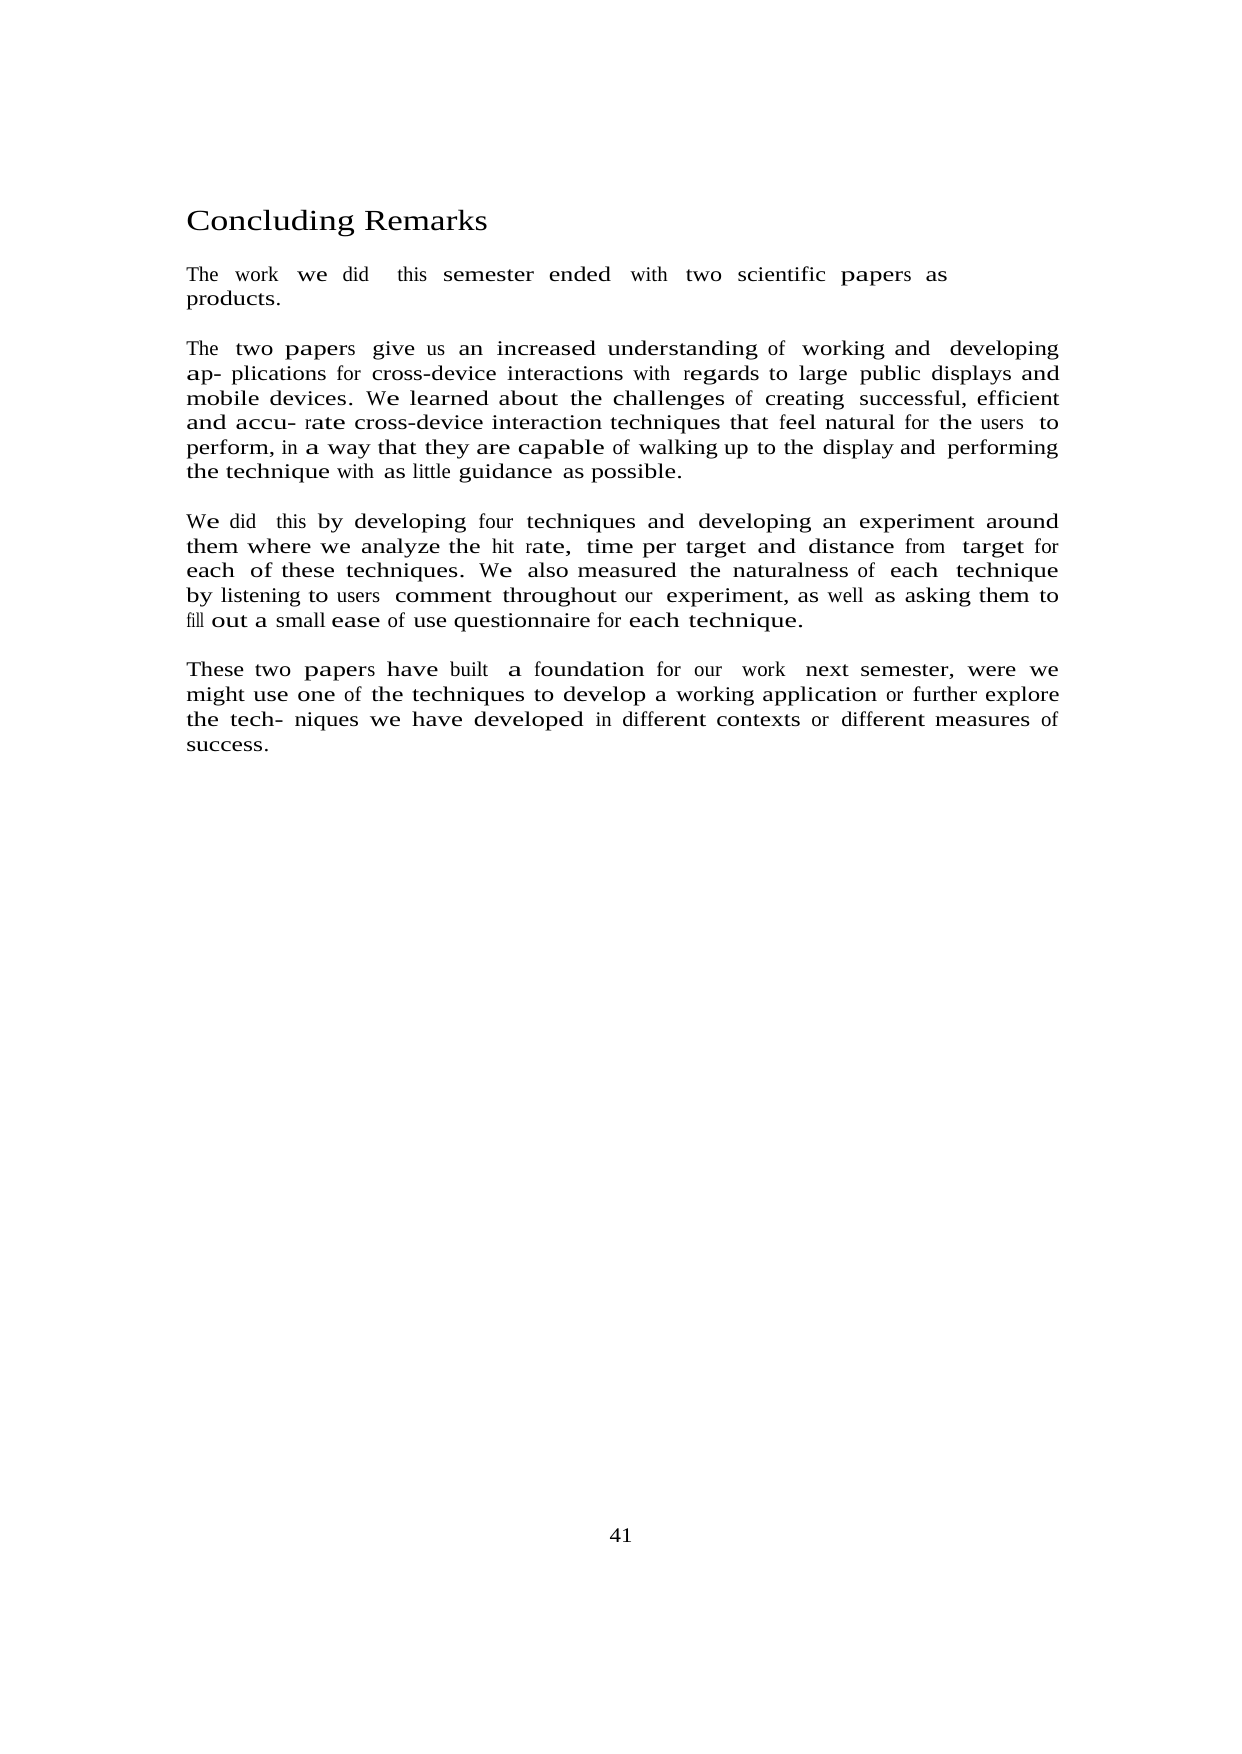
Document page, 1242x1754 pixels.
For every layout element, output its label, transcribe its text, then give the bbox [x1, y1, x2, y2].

text The two papers give us an increased understanding of working and developing ap- plications for cross-device interactions with regards to large public displays and mobile devices. We learned about the challenges of creating successful, efficient and accu- rate cross-device interaction techniques that feel natural for the users to perform, in a way that they are capable of walking up to the display and performing the technique with as little guidance as possible. [186, 336, 1059, 483]
text These two papers have built a foundation for our work next semester, were we might use one of the techniques to develop a working application or further explore the tech- niques we have developed in different contexts or different measures of success. [186, 657, 1059, 756]
text We did this by developing four techniques and developing an experiment around them where we analyze the hit rate, time per target and distance from target for each of these techniques. We also measured the naturalness of each technique by listening to users comment throughout our experiment, as well as asking them to fill out a small ease of use questionnaire for each technique. [186, 509, 1059, 632]
text 41 [605, 1523, 637, 1547]
text The work we did this semester ended with two scientific papers as products. [186, 262, 947, 310]
text Concluding Remarks [186, 203, 493, 237]
